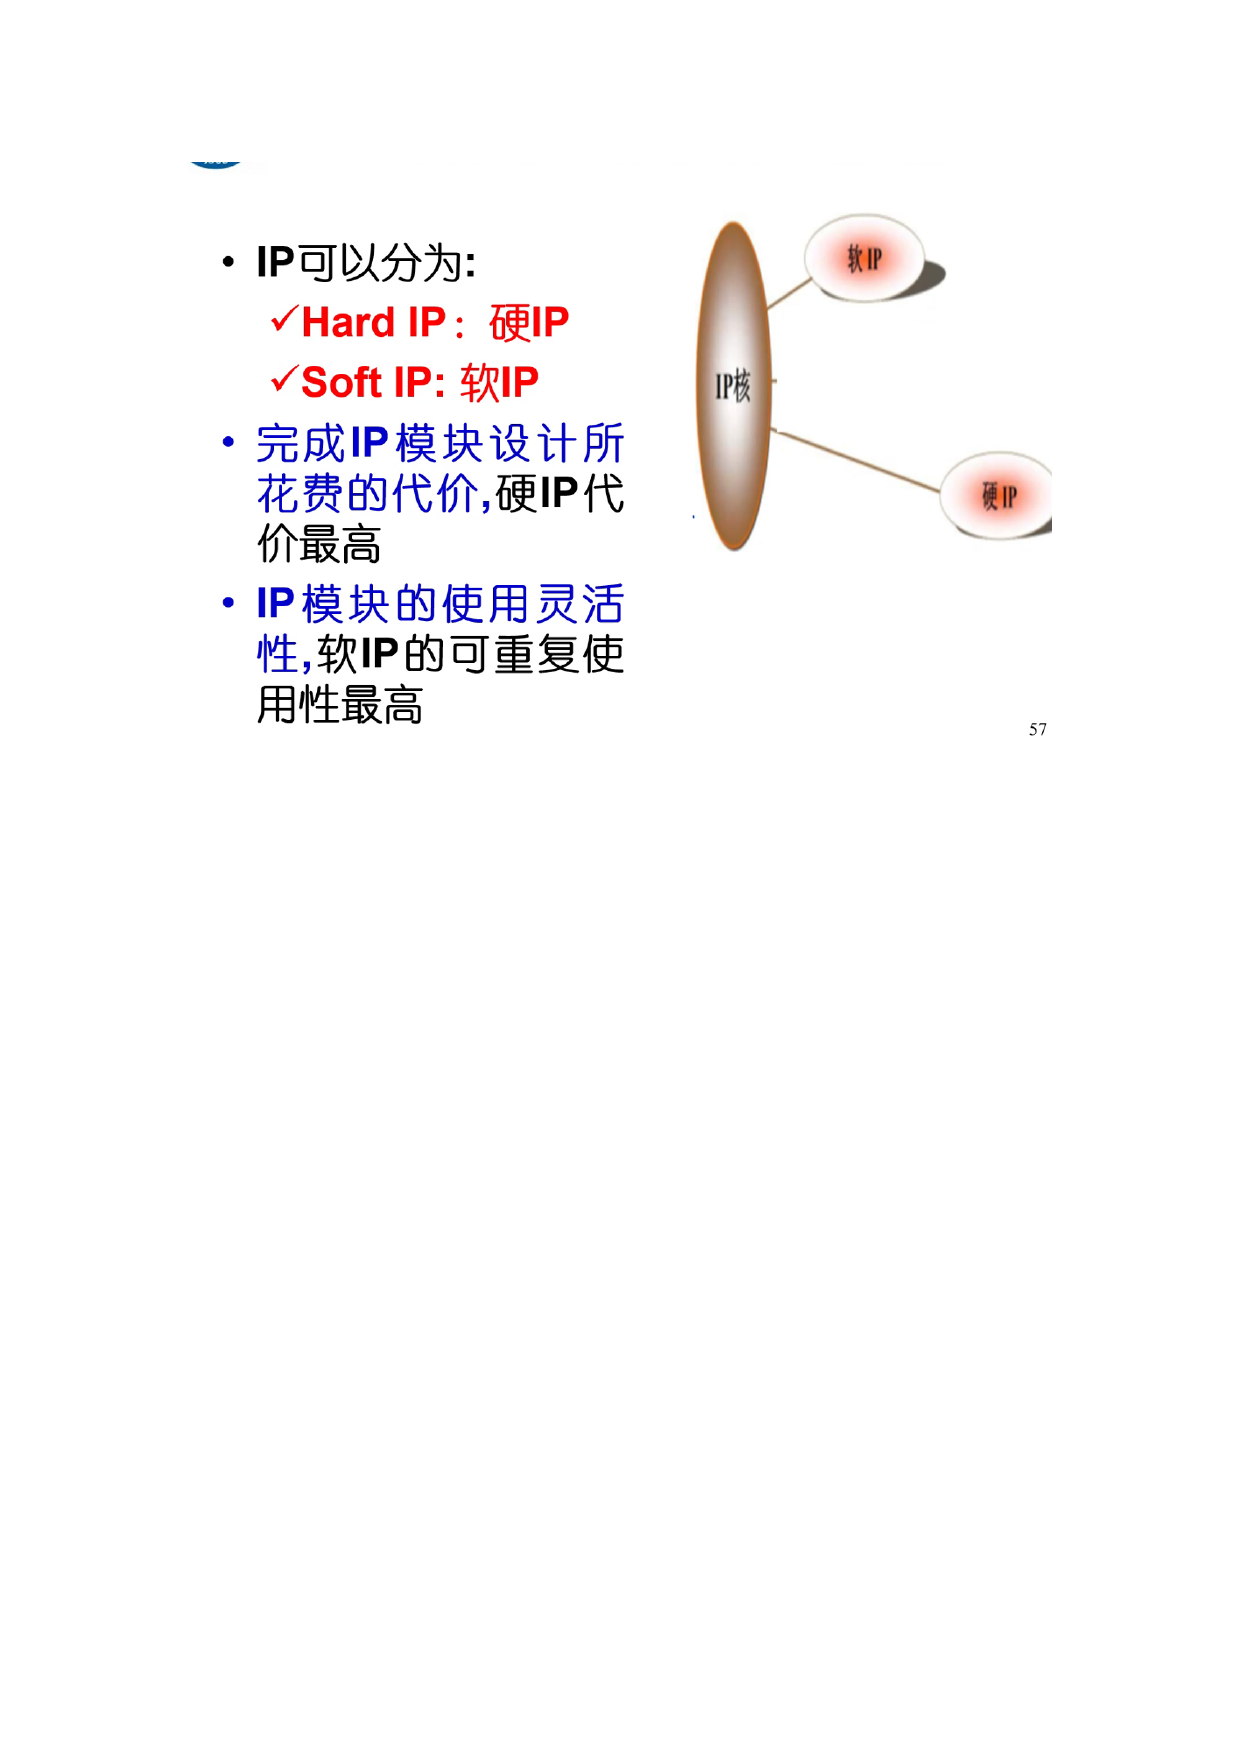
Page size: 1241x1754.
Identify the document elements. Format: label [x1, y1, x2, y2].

picture [187, 162, 1052, 736]
